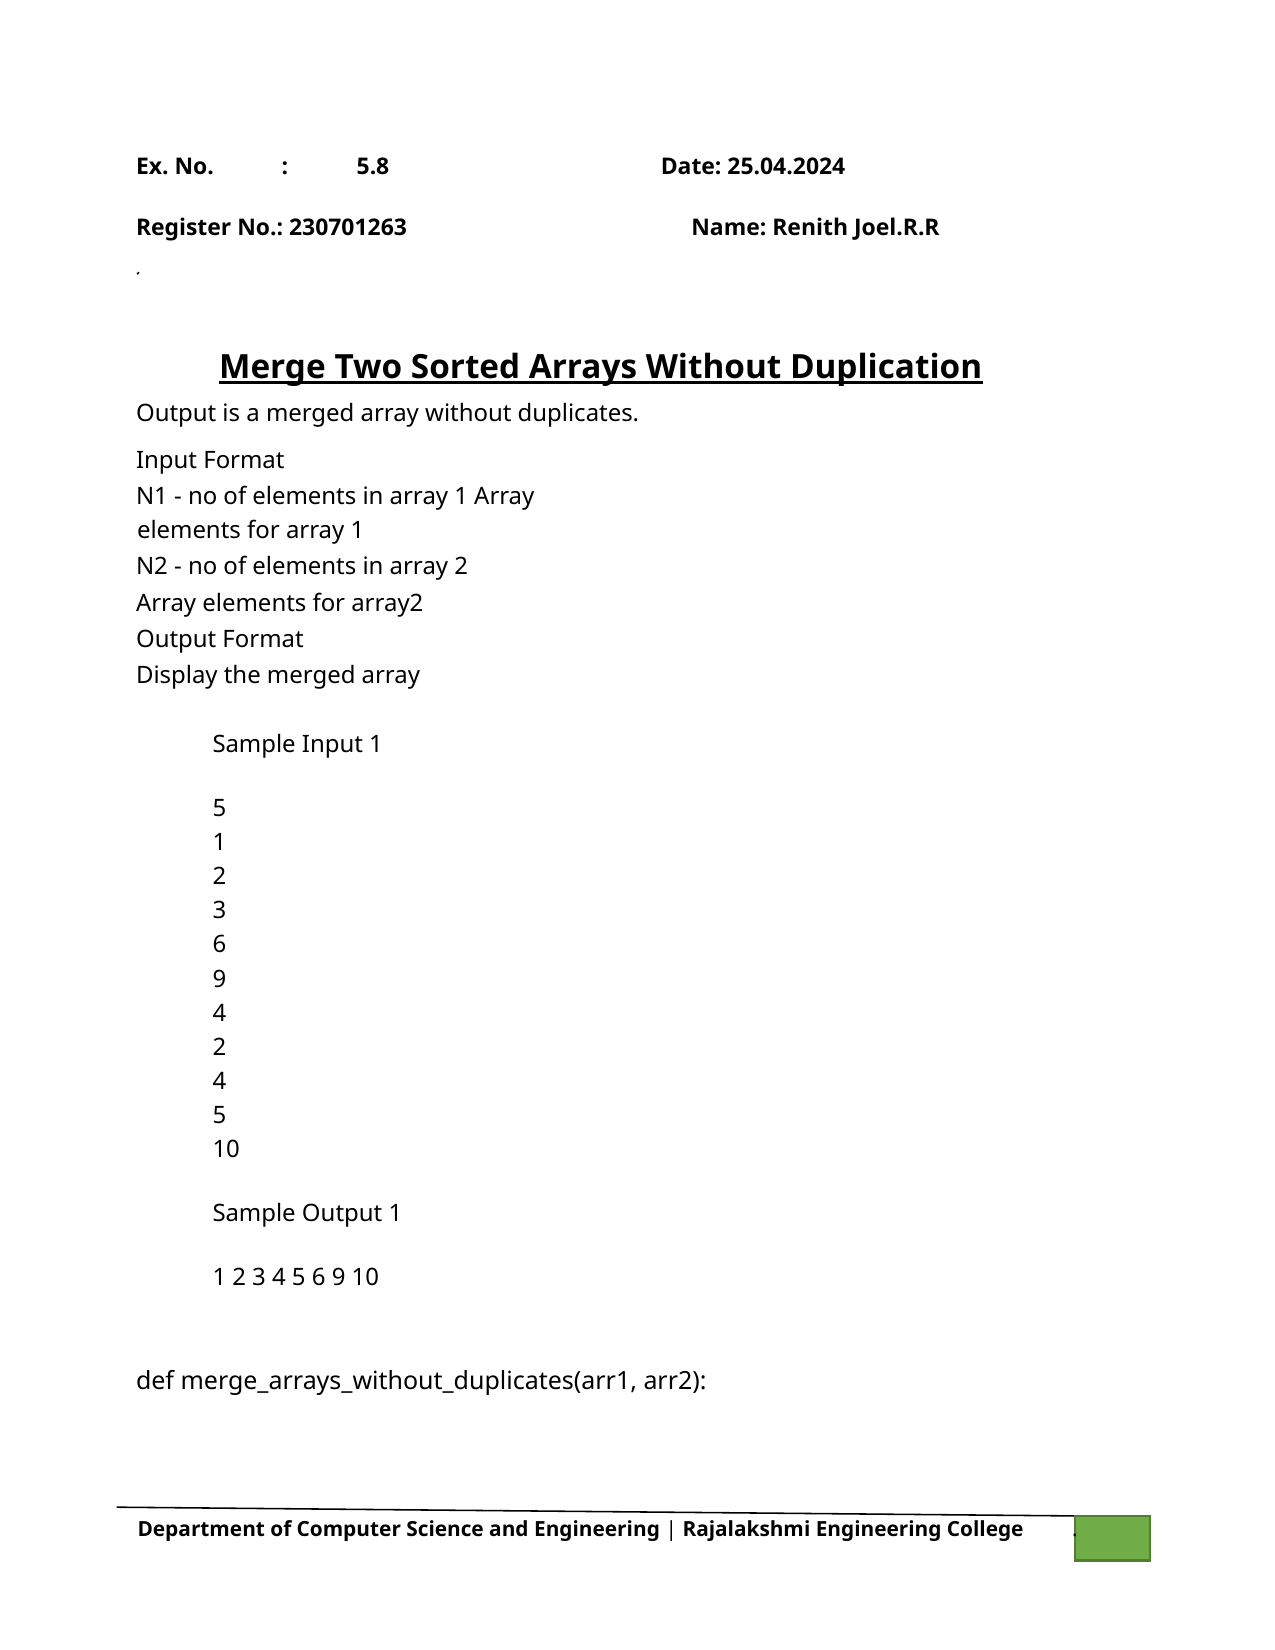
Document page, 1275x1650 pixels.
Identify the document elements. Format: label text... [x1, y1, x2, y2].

text N2 - no of elements in array 2 [136, 549, 1197, 582]
text Input Format [136, 442, 1197, 475]
text Output is a merged array without duplicates. [136, 396, 1197, 429]
subtitle Merge Two Sorted Arrays Without Duplication [219, 343, 1200, 388]
text 1 2 3 4 5 6 9 10 [212, 1260, 1197, 1293]
text 3 [212, 893, 1197, 926]
text N1 - no of elements in array 1 Array elements for array 1 [136, 479, 538, 545]
text Output Format [136, 622, 1197, 654]
text 2 [212, 1029, 1197, 1062]
text Sample Output 1 [212, 1196, 1197, 1228]
text 5 [212, 1098, 1197, 1130]
text def merge_arrays_without_duplicates(arr1, arr2): [136, 1363, 724, 1397]
text Register No.: 230701263 Name: Renith Joel.R.R [136, 211, 1200, 242]
text 1 [212, 825, 1197, 858]
text Array elements for array2 [136, 585, 1197, 618]
text Ex. No. : 5.8 Date: 25.04.2024 [136, 150, 1200, 181]
text Sample Input 1 [212, 727, 1197, 759]
text 4 [212, 995, 1197, 1028]
text Display the merged array [136, 658, 1197, 691]
text 9 [212, 961, 1197, 994]
text 6 [212, 927, 1197, 960]
text 10 [212, 1132, 1197, 1164]
text 4 [212, 1063, 1197, 1096]
text 2 [212, 859, 1197, 892]
text 5 [212, 791, 1197, 824]
